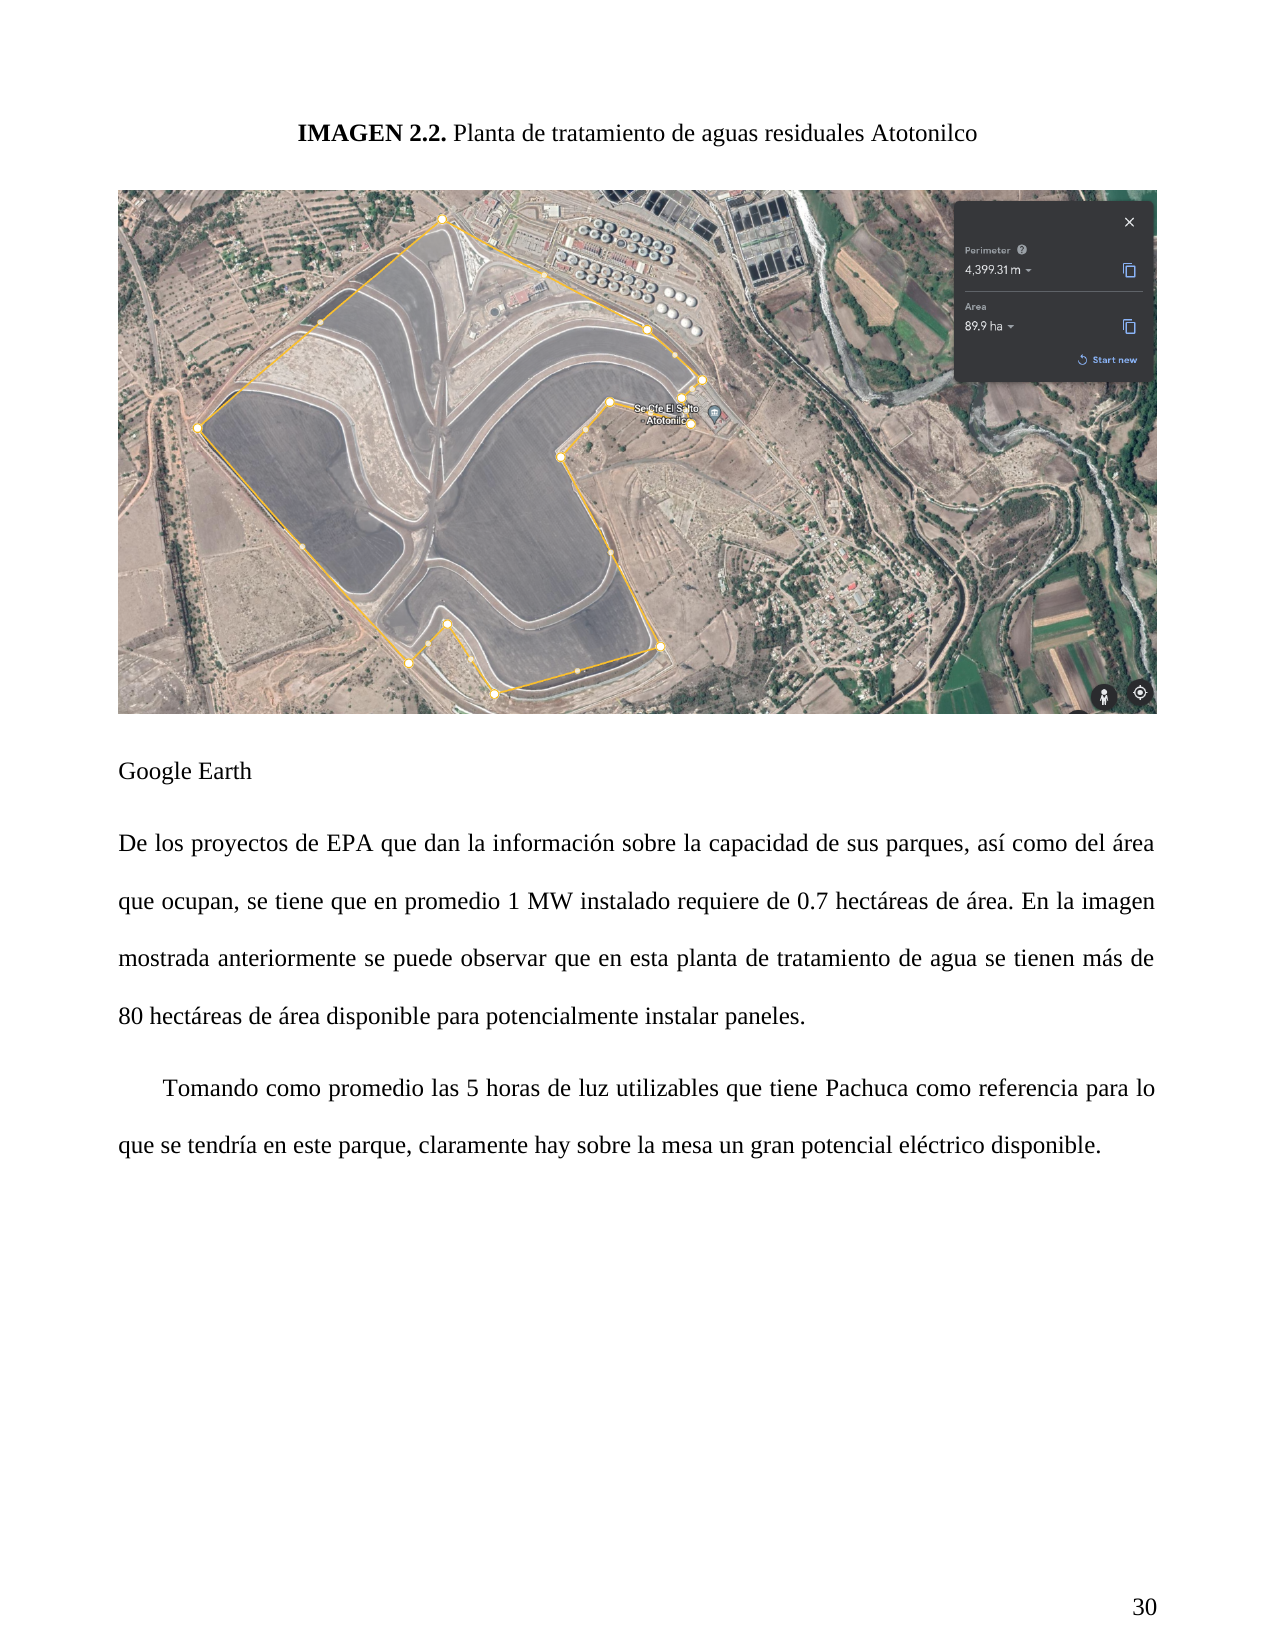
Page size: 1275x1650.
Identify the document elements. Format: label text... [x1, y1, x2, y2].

picture [118, 190, 1157, 714]
text Google Earth [118, 756, 1157, 785]
text IMAGEN 2.2. Planta de tratamiento de aguas residuales Atotonilco [118, 118, 1157, 147]
text De los proyectos de EPA que dan la información sobre la capacidad de sus parques, así como del área que ocupan, se tiene que en promedio 1 MW instalado requiere de 0.7 hectáreas de área. En la imagen mostrada anteriormente se puede observar que en esta planta de tratamiento de agua se tienen más de 80 hectáreas de área disponible para potencialmente instalar paneles. [118, 828, 1157, 1030]
text Tomando como promedio las 5 horas de luz utilizables que tiene Pachuca como referencia para lo que se tendría en este parque, claramente hay sobre la mesa un gran potencial eléctrico disponible. [118, 1073, 1157, 1159]
